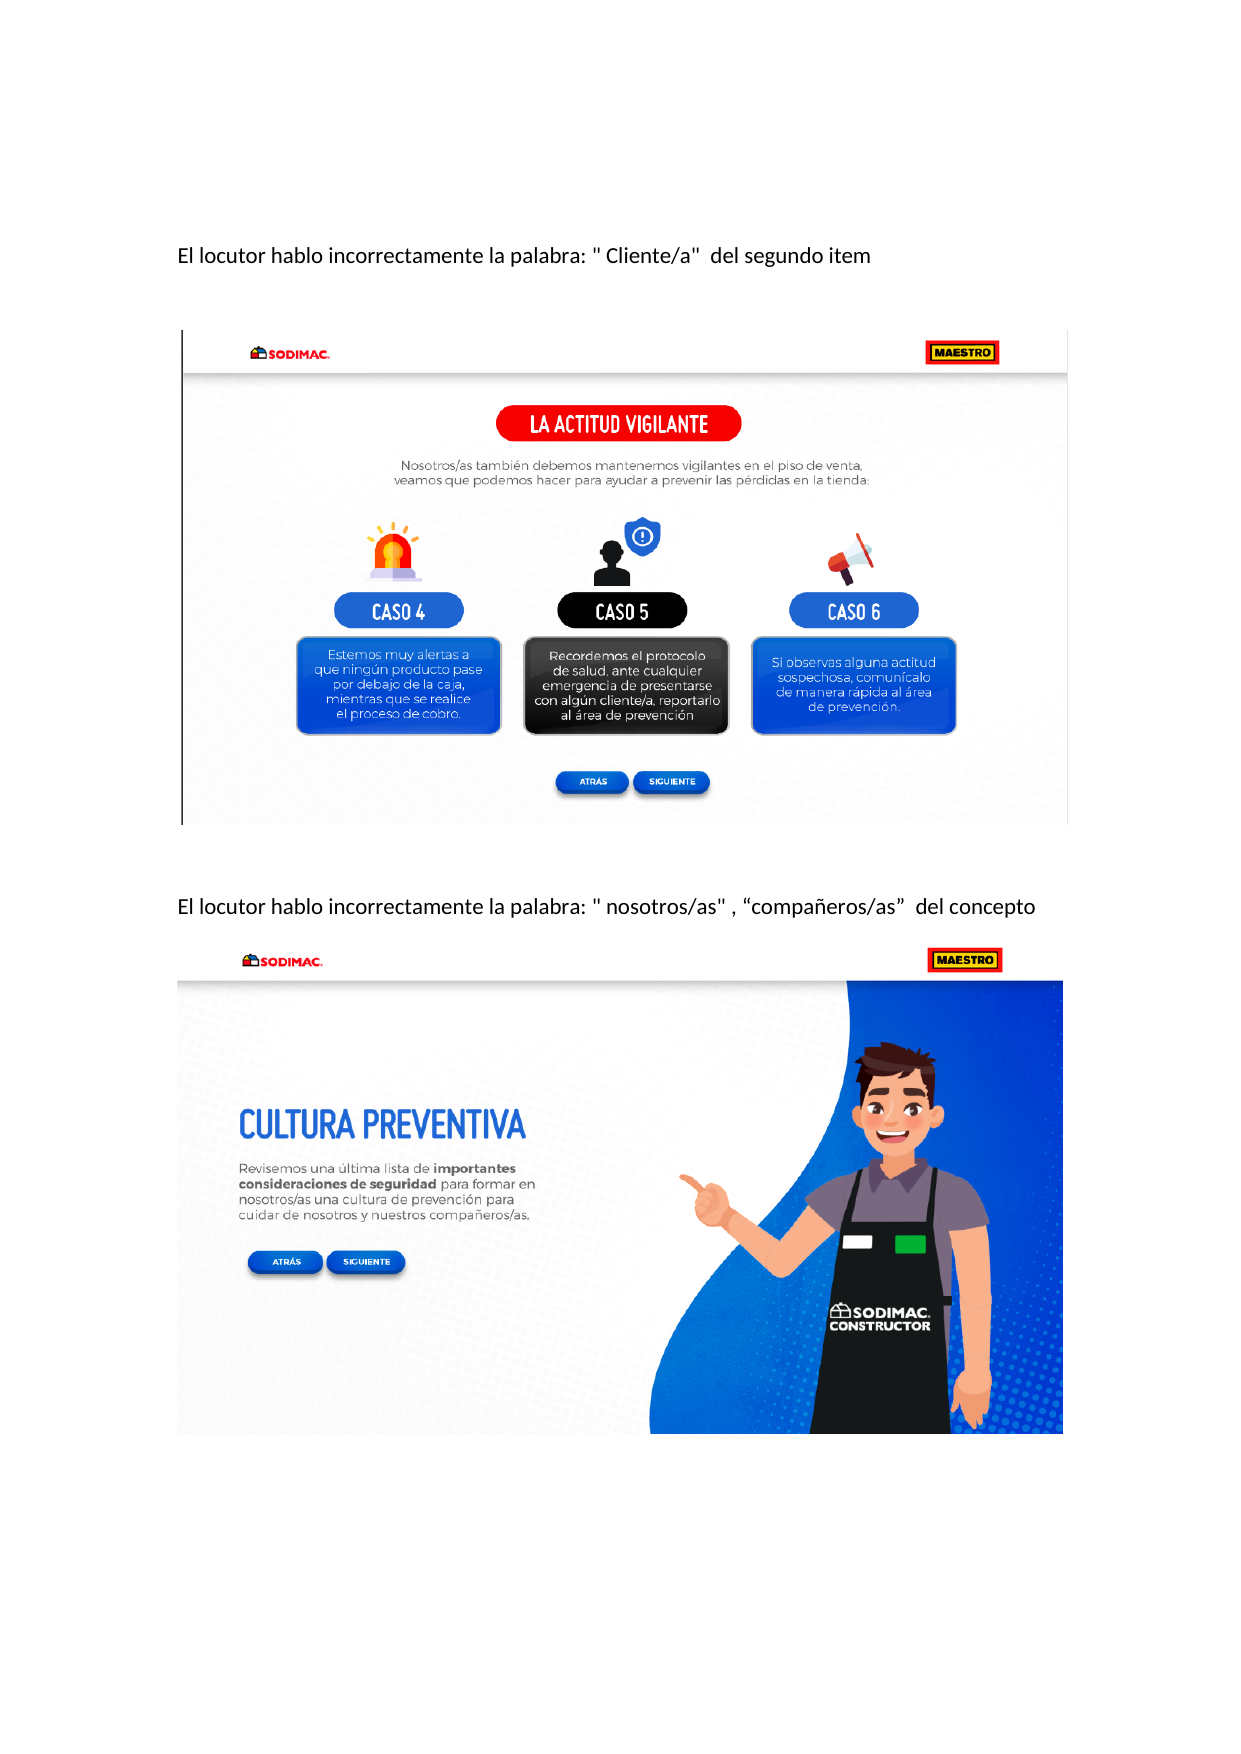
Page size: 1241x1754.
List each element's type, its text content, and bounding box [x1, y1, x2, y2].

picture [181, 330, 1068, 825]
picture [177, 939, 1063, 1434]
text El locutor hablo incorrectamente la palabra: " nosotros/as" , “compañeros/as” del concepto [177, 892, 1063, 920]
text El locutor hablo incorrectamente la palabra: " Cliente/a" del segundo item [177, 241, 1063, 269]
